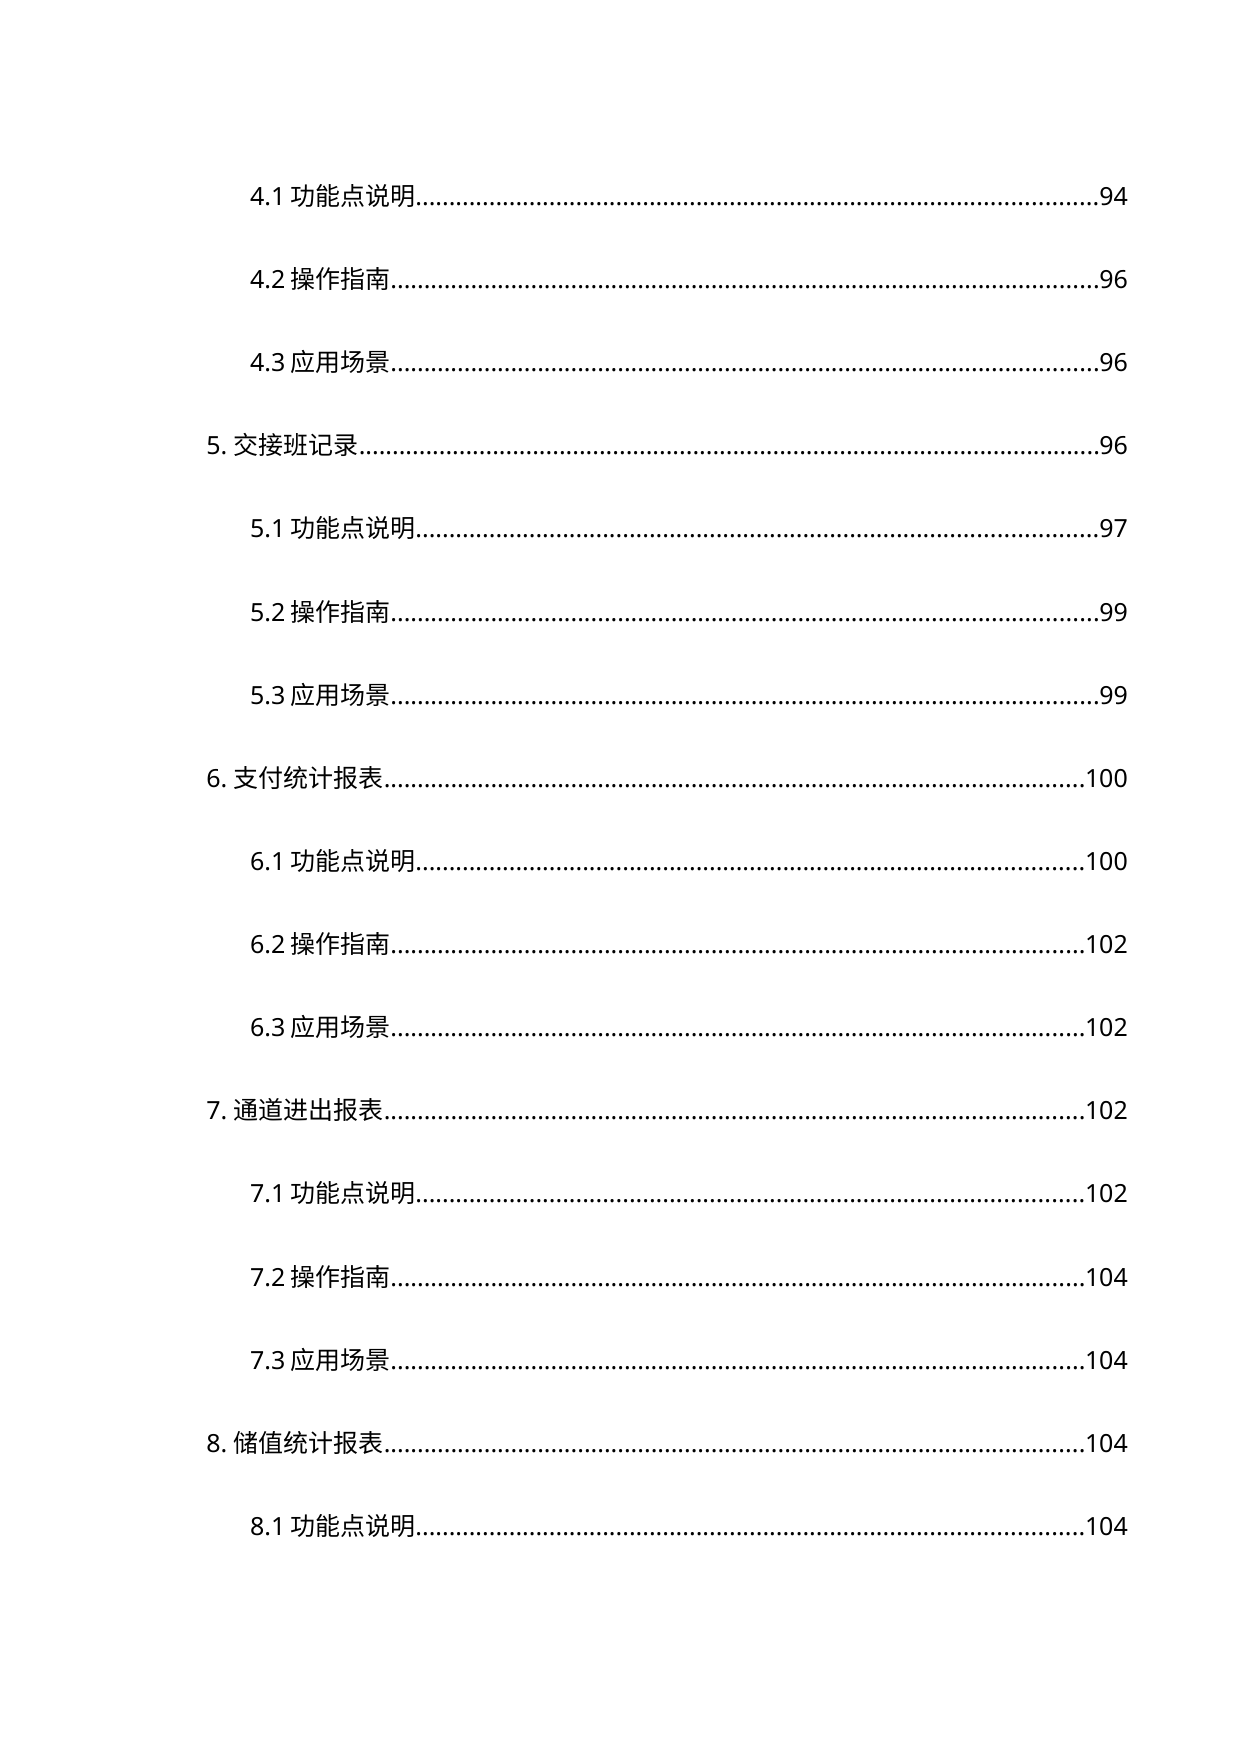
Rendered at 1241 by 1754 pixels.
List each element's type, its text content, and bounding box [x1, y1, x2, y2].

text 7. 通道进出报表 102 [156, 1076, 1128, 1141]
text 5.2操作指南 99 [200, 578, 1128, 643]
text 5.1功能点说明 97 [200, 494, 1128, 559]
text 8.1功能点说明 104 [200, 1492, 1128, 1557]
text 6.1功能点说明 100 [200, 827, 1128, 892]
text 5.3应用场景 99 [200, 661, 1128, 726]
text 7.1功能点说明 102 [200, 1159, 1128, 1224]
text 6.3应用场景 102 [200, 993, 1128, 1058]
text 5. 交接班记录 96 [156, 411, 1128, 476]
text 7.3应用场景 104 [200, 1326, 1128, 1391]
text 4.1功能点说明 94 [200, 162, 1128, 227]
text 6.2操作指南 102 [200, 910, 1128, 975]
text 7.2操作指南 104 [200, 1243, 1128, 1308]
text 4.2操作指南 96 [200, 245, 1128, 310]
text 6. 支付统计报表 100 [156, 744, 1128, 809]
text 4.3应用场景 96 [200, 328, 1128, 393]
text 8. 储值统计报表 104 [156, 1409, 1128, 1474]
